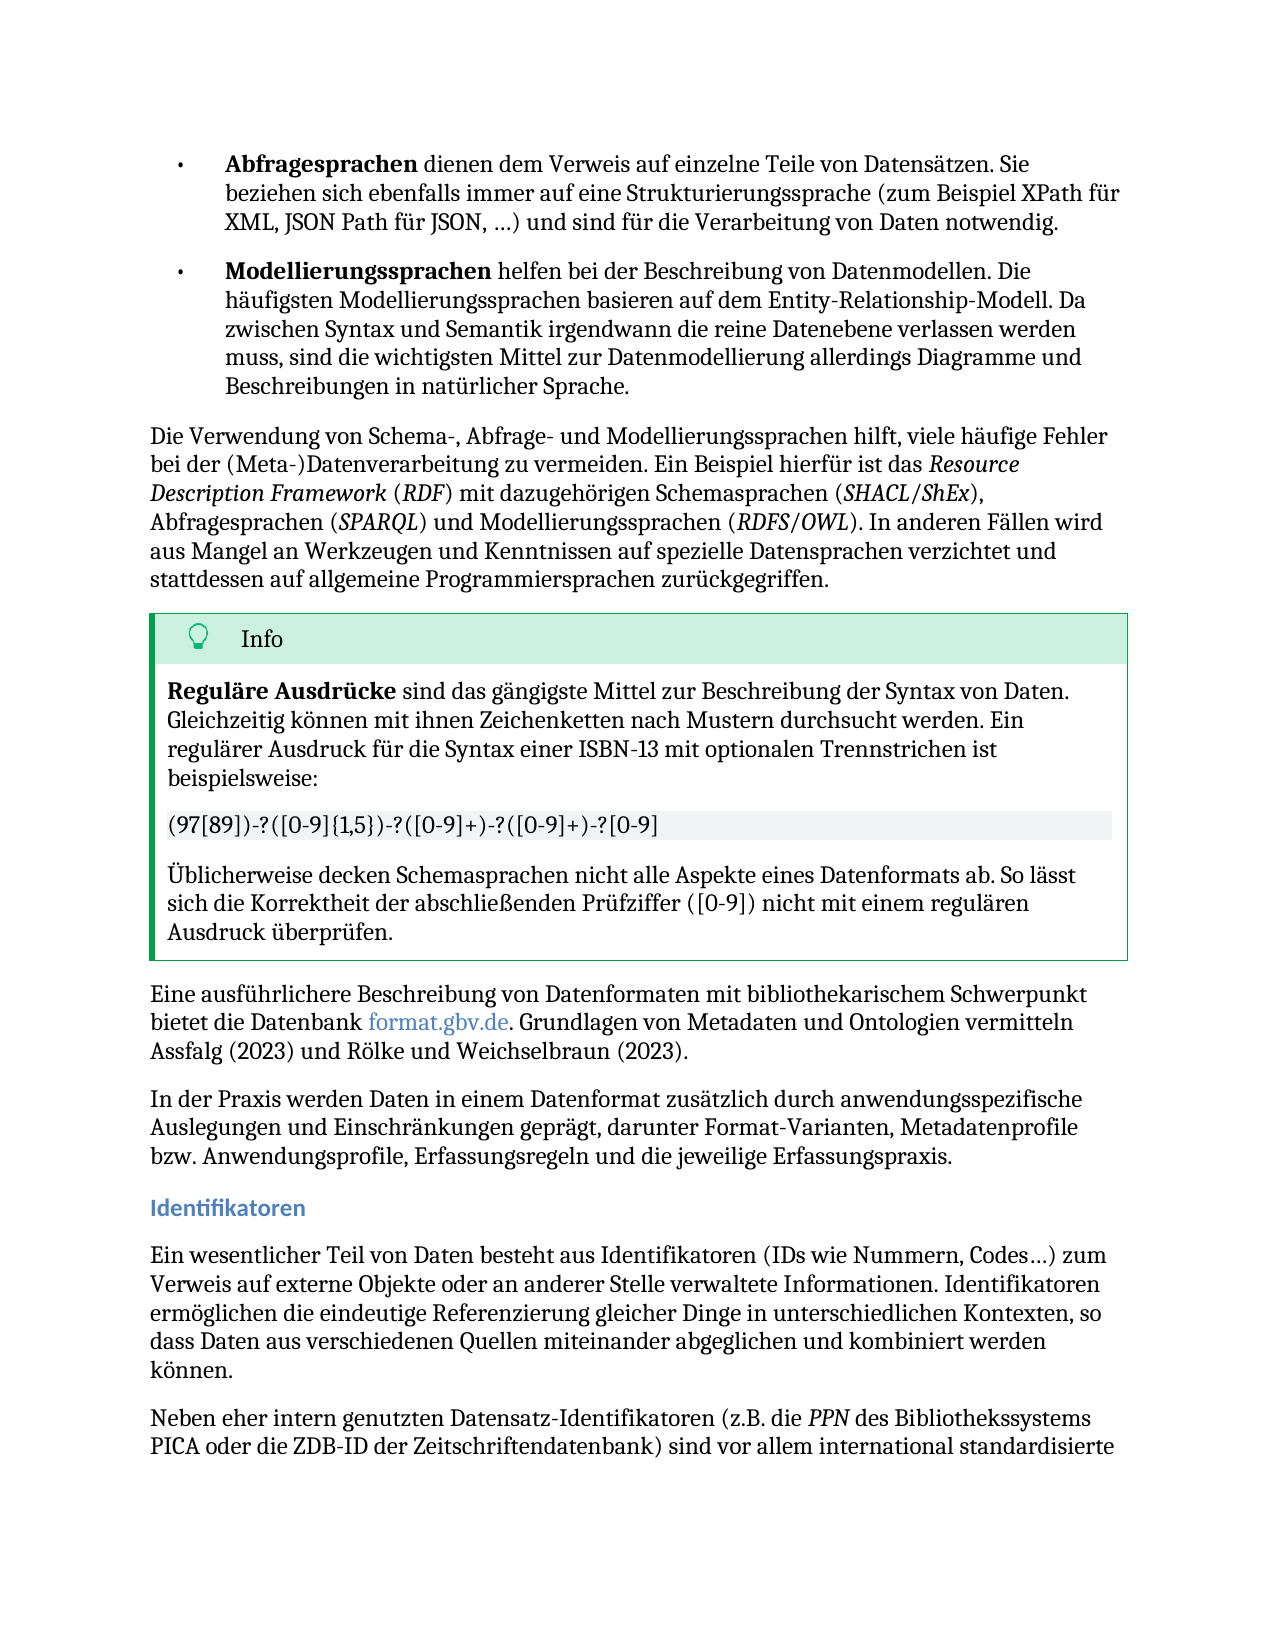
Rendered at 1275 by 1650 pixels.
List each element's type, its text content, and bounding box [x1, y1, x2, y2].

table_cell Reguläre Ausdrücke sind das gängigste Mittel zur Beschreibung der Syntax von Daten. Gleichzeitig können mit ihnen Zeichenketten nach Mustern durchsucht werden. Ein regulärer Ausdruck für die Syntax einer ISBN-13 mit optionalen Trennstrichen ist beispielsweise: (97[89])-?([0-9]{1,5})-?([0-9]+)-?([0-9]+)-?[0-9] Üblicherweise decken Schemasprachen nicht alle Aspekte eines Datenformats ab. So lässt sich die Korrektheit der abschließenden Prüfziffer ([0-9]) nicht mit einem regulären Ausdruck überprüfen. [155, 664, 1127, 960]
text Eine ausführlichere Beschreibung von Datenformaten mit bibliothekarischem Schwerpunkt bietet die Datenbank format.gbv.de. Grundlagen von Metadaten und Ontologien vermitteln Assfalg (2023) und Rölke und Weichselbraun (2023). [150, 979, 1125, 1066]
subtitle Identifikatoren [150, 1192, 1125, 1222]
list Modellierungssprachen helfen bei der Beschreibung von Datenmodellen. Die häufigsten Modellierungssprachen basieren auf dem Entity-Relationship-Modell. Da zwischen Syntax und Semantik irgendwann die reine Datenebene verlassen werden muss, sind die wichtigsten Mittel zur Datenmodellierung allerdings Diagramme und Beschreibungen in natürlicher Sprache. [175, 257, 1125, 401]
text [150, 1403, 1125, 1461]
text In der Praxis werden Daten in einem Datenformat zusätzlich durch anwendungsspezifische Auslegungen und Einschränkungen geprägt, darunter Format-Varianten, Metadatenprofile bzw. Anwendungsprofile, Erfassungsregeln und die jeweilige Erfassungspraxis. [150, 1084, 1125, 1171]
picture [186, 623, 211, 649]
list Abfragesprachen dienen dem Verweis auf einzelne Teile von Datensätzen. Sie beziehen sich ebenfalls immer auf eine Strukturierungssprache (zum Beispiel XPath für XML, JSON Path für JSON, …) und sind für die Verarbeitung von Daten notwendig. [175, 150, 1125, 236]
table_header Info [155, 614, 1127, 664]
text Ein wesentlicher Teil von Daten besteht aus Identifikatoren (IDs wie Nummern, Codes…) zum Verweis auf externe Objekte oder an anderer Stelle verwaltete Informationen. Identifikatoren ermöglichen die eindeutige Referenzierung gleicher Dinge in unterschiedlichen Kontexten, so dass Daten aus verschiedenen Quellen miteinander abgeglichen und kombiniert werden können. [150, 1241, 1125, 1385]
text Die Verwendung von Schema-, Abfrage- und Modellierungssprachen hilft, viele häufige Fehler bei der (Meta-)Datenverarbeitung zu vermeiden. Ein Beispiel hierfür ist das Resource Description Framework (RDF) mit dazugehörigen Schemasprachen (SHACL/ShEx), Abfragesprachen (SPARQL) und Modellierungssprachen (RDFS/OWL). In anderen Fällen wird aus Mangel an Werkzeugen und Kenntnissen auf spezielle Datensprachen verzichtet und stattdessen auf allgemeine Programmiersprachen zurückgegriffen. [150, 422, 1125, 594]
